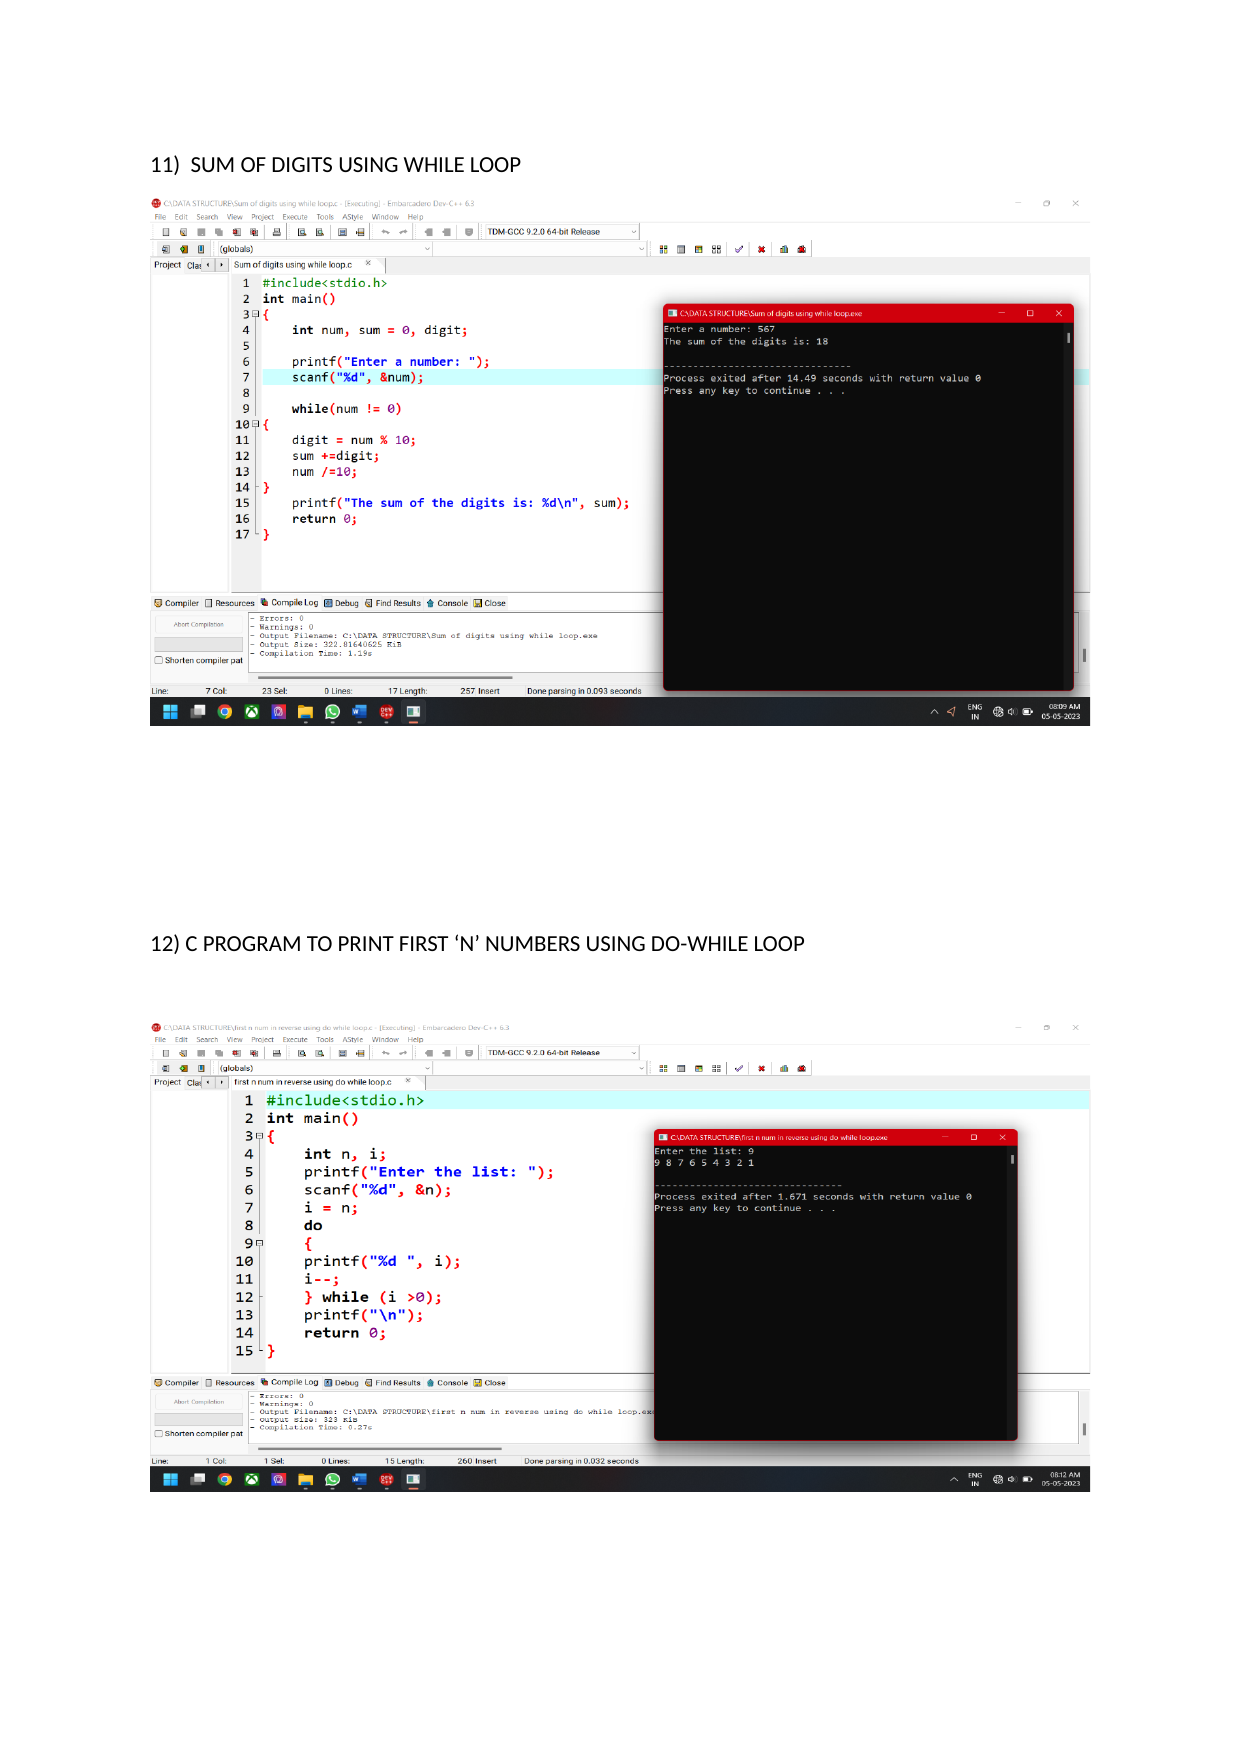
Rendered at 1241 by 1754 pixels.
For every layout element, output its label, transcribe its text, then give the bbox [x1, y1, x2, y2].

text 12) C PROGRAM TO PRINT FIRST ‘N’ NUMBERS USING DO-WHILE LOOP [150, 929, 1090, 957]
picture [150, 196, 1091, 726]
text 11) SUM OF DIGITS USING WHILE LOOP [150, 150, 1090, 178]
picture [150, 1021, 1091, 1492]
